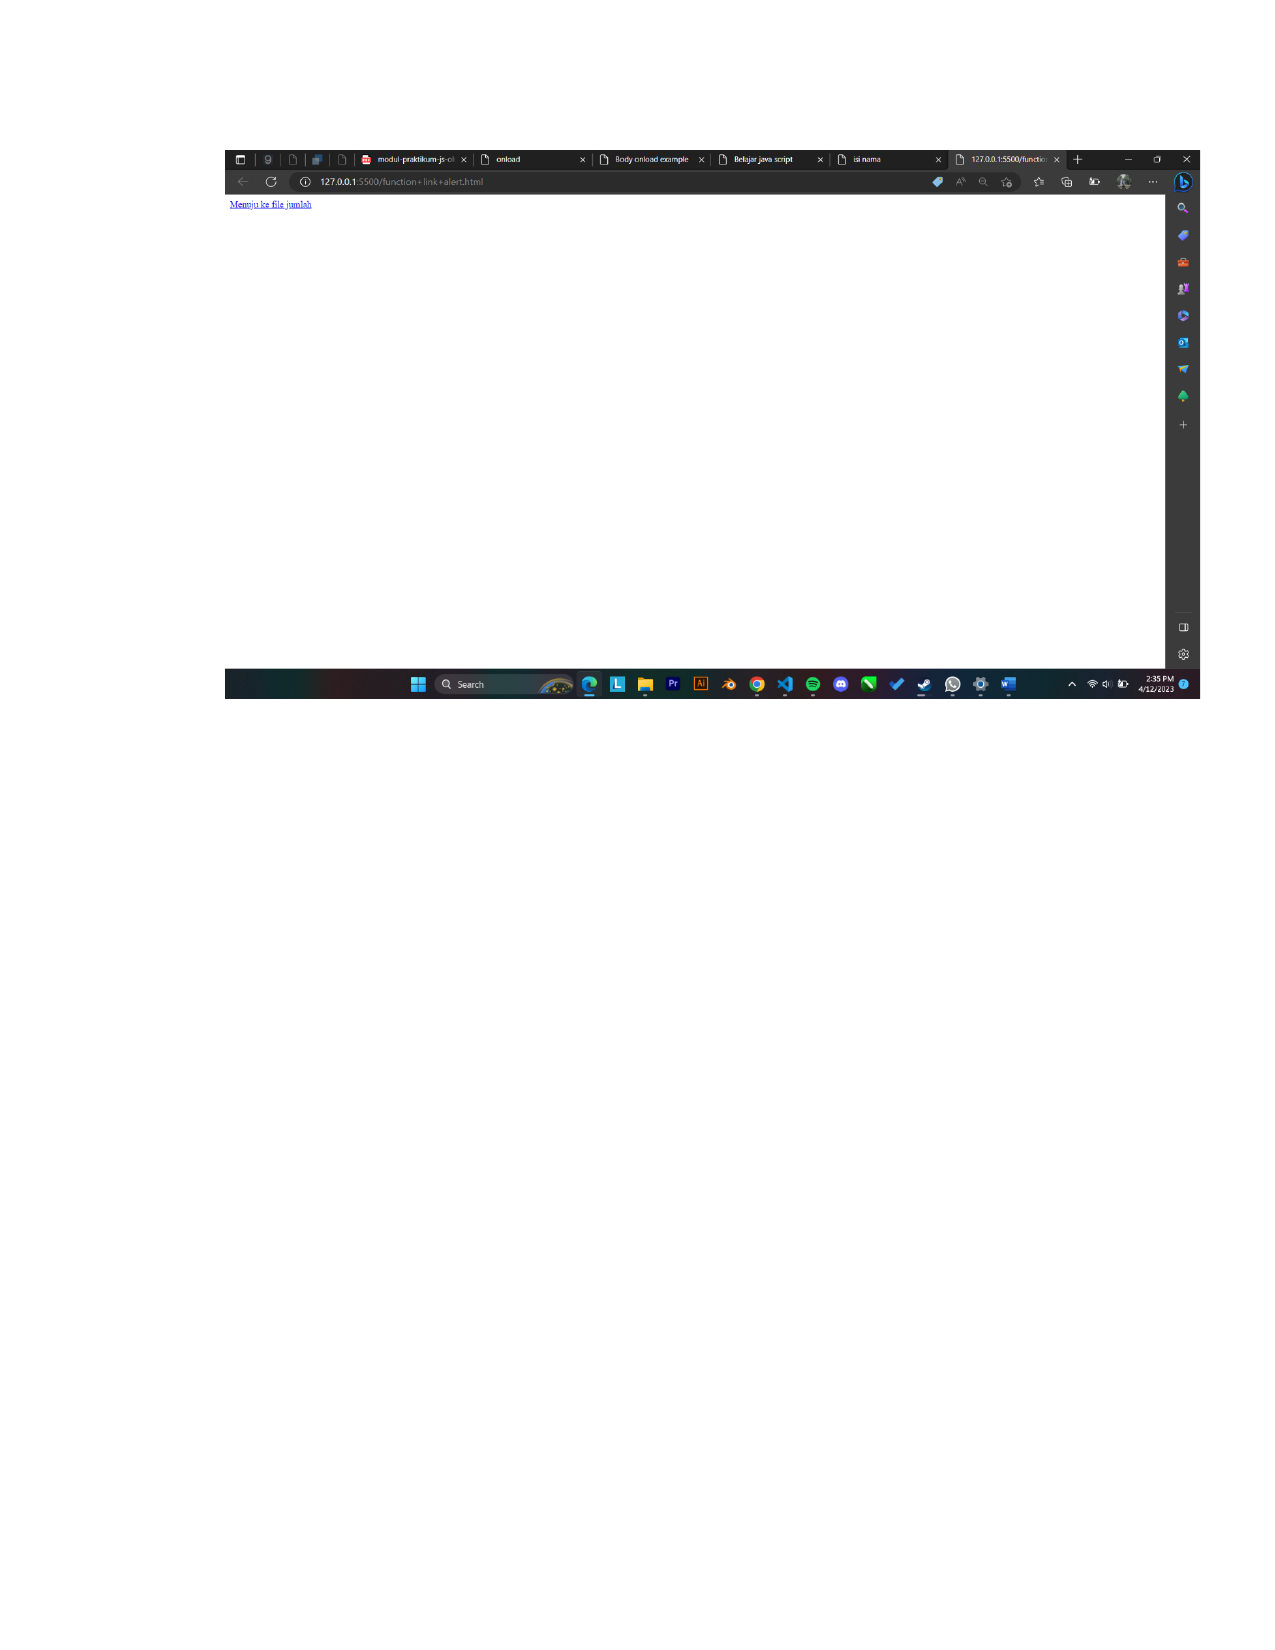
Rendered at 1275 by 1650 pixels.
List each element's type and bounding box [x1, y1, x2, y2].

picture [225, 150, 1200, 699]
